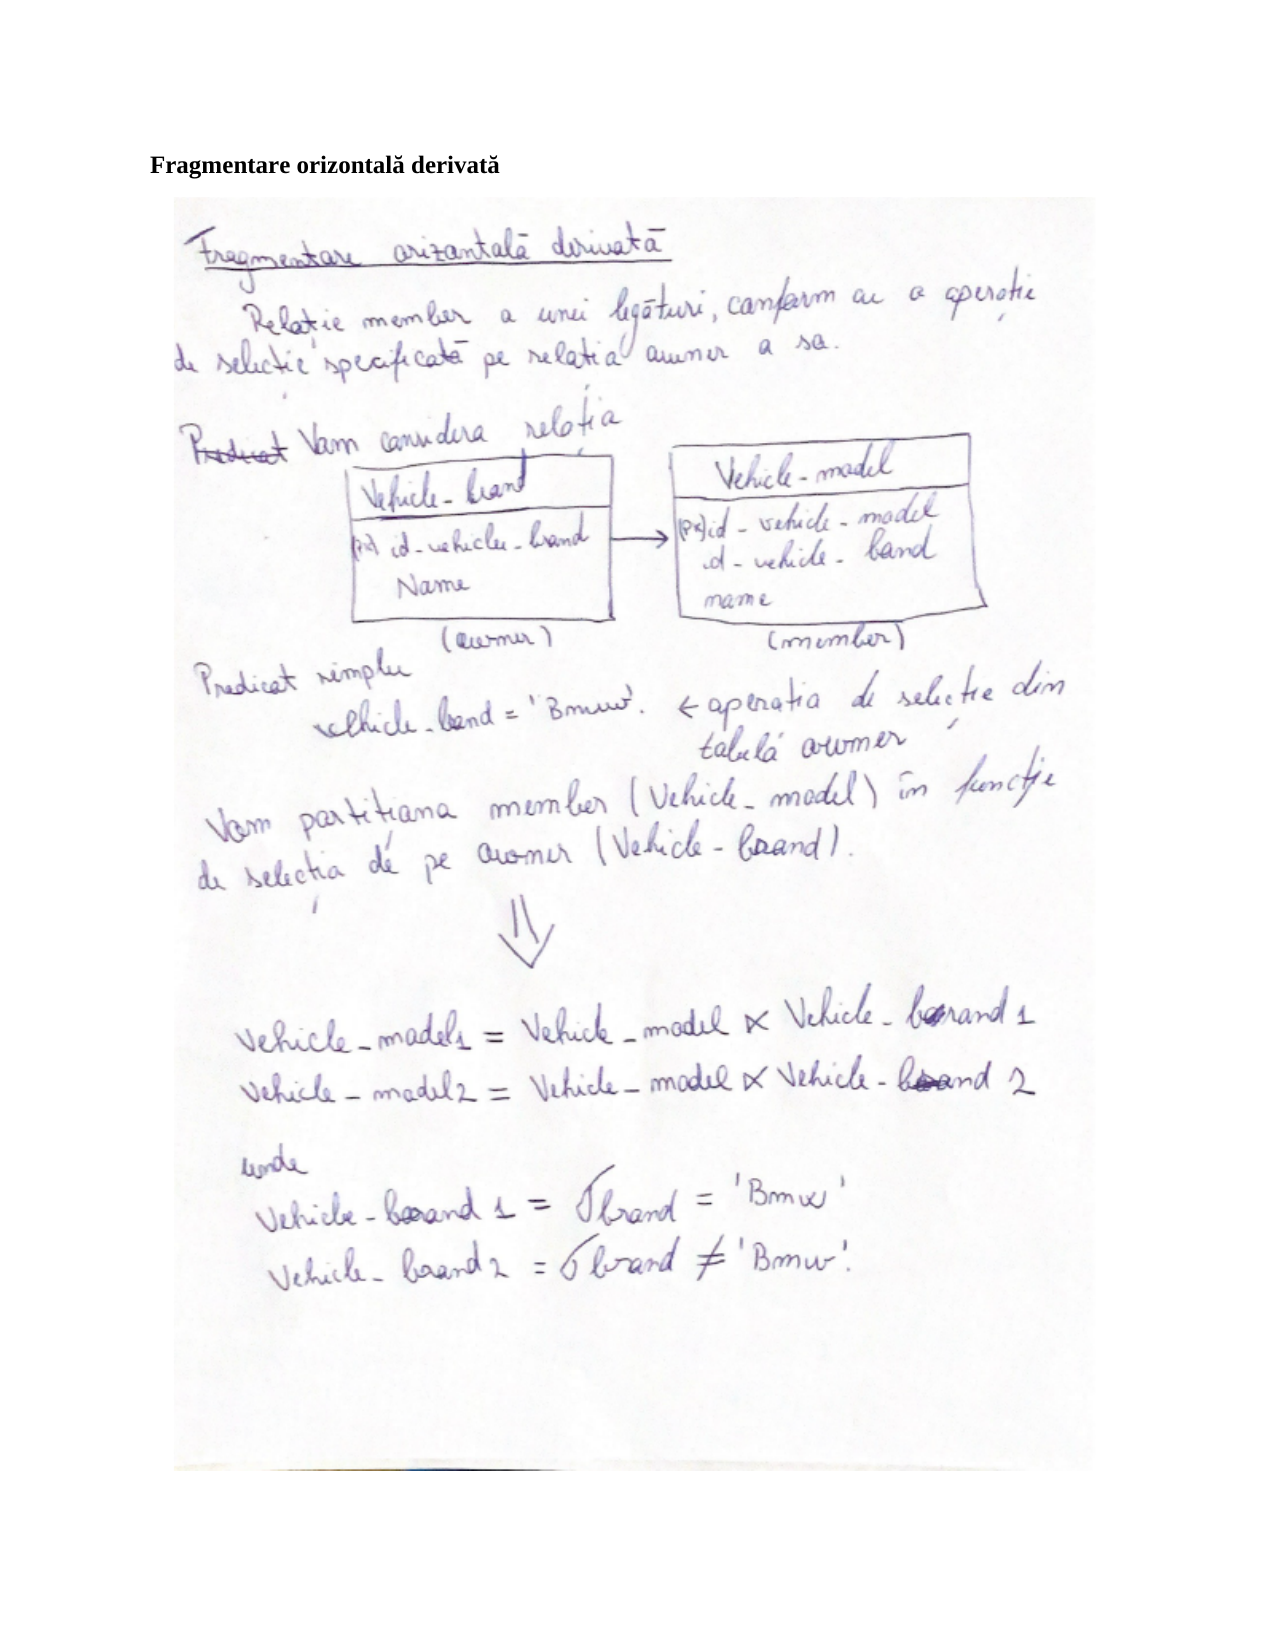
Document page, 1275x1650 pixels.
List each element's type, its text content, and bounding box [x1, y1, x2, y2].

text Fragmentare orizontală derivată [150, 150, 1125, 179]
picture [173, 197, 1102, 1471]
